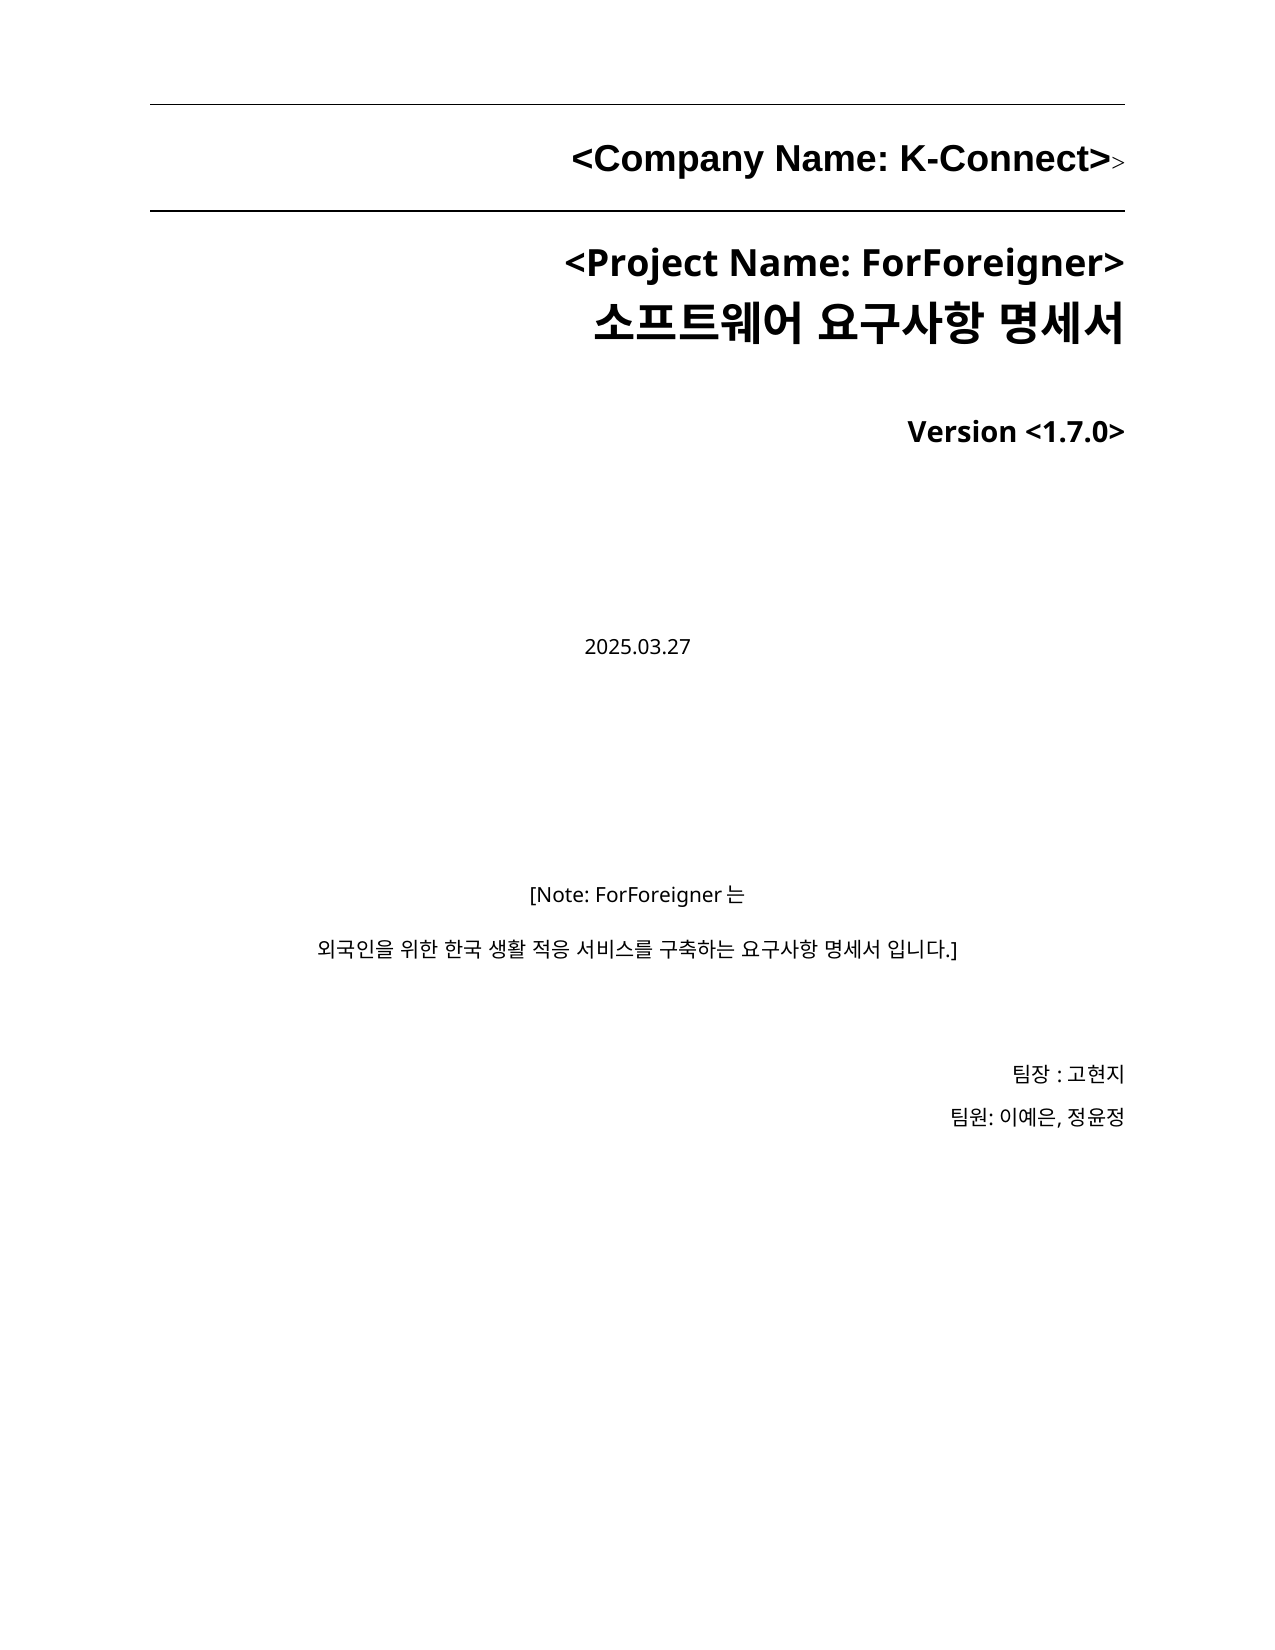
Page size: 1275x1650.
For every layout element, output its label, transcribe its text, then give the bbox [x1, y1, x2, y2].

title <Project Name: ForForeigner> [150, 237, 1125, 288]
text 팀장 : 고현지 [225, 1058, 1125, 1088]
title Version <1.7.0> [150, 411, 1125, 451]
text 팀원: 이예은, 정윤정 [225, 1101, 1125, 1131]
text 2025.03.27 [150, 632, 1125, 661]
title 소프트웨어 요구사항 명세서 [150, 288, 1125, 354]
text [Note: ForForeigner는 [150, 878, 1125, 908]
text 외국인을 위한 한국 생활 적응 서비스를 구축하는 요구사항 명세서 입니다.] [150, 933, 1125, 964]
